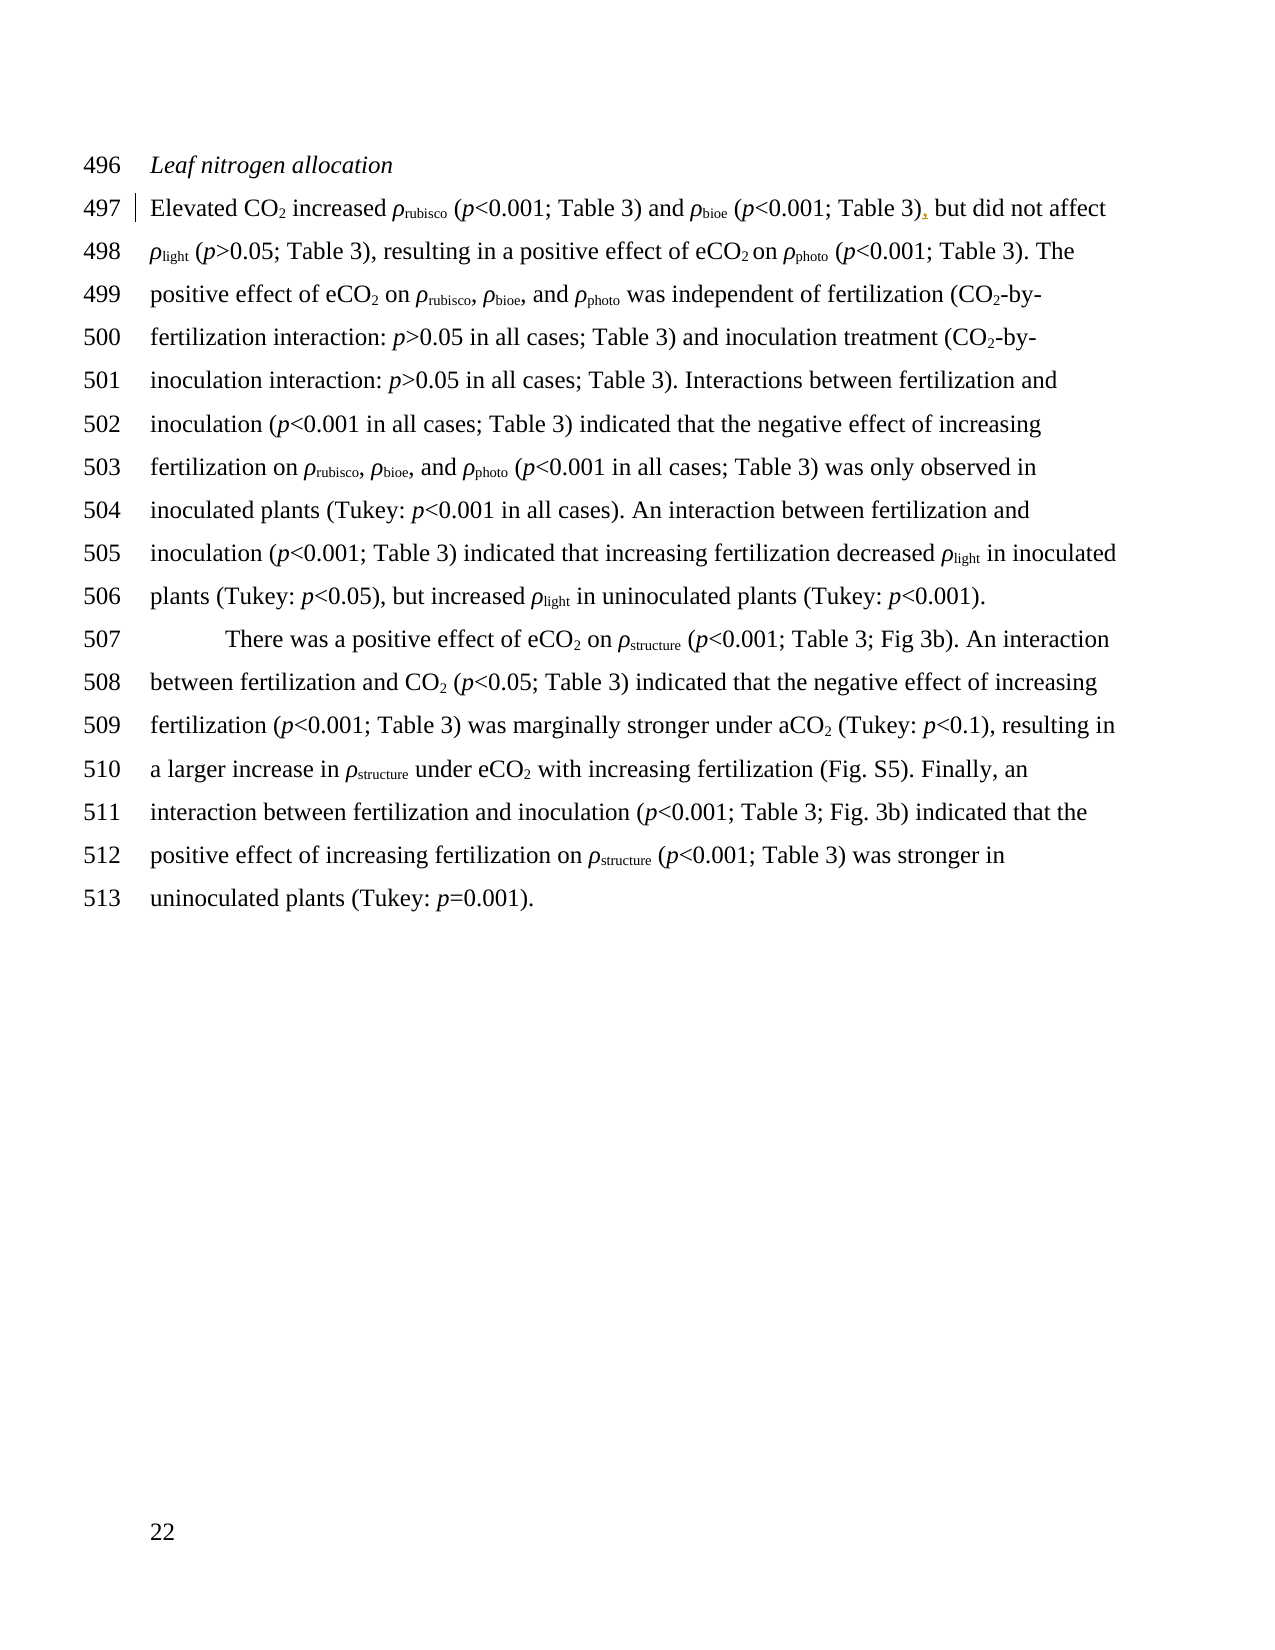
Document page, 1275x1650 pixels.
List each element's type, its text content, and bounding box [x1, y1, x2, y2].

text There was a positive effect of eCO2 on ρstructure (p<0.001; Table 3; Fig 3b). An interaction between fertilization and CO2 (p<0.05; Table 3) indicated that the negative effect of increasing fertilization (p<0.001; Table 3) was marginally stronger under aCO2 (Tukey: p<0.1), resulting in a larger increase in ρstructure under eCO2 with increasing fertilization (Fig. S5). Finally, an interaction between fertilization and inoculation (p<0.001; Table 3; Fig. 3b) indicated that the positive effect of increasing fertilization on ρstructure (p<0.001; Table 3) was stronger in uninoculated plants (Tukey: p=0.001). [150, 624, 1125, 912]
text Leaf nitrogen allocation [150, 150, 1125, 179]
text Elevated CO2 increased ρrubisco (p<0.001; Table 3) and ρbioe (p<0.001; Table 3) but did not affect ρlight (p>0.05; Table 3), resulting in a positive effect of eCO2 on ρphoto (p<0.001; Table 3). The positive effect of eCO2 on ρrubisco, ρbioe, and ρphoto was independent of fertilization (CO2-by-fertilization interaction: p>0.05 in all cases; Table 3) and inoculation treatment (CO2-by-inoculation interaction: p>0.05 in all cases; Table 3). Interactions between fertilization and inoculation (p<0.001 in all cases; Table 3) indicated that the negative effect of increasing fertilization on ρrubisco, ρbioe, and ρphoto (p<0.001 in all cases; Table 3) was only observed in inoculated plants (Tukey: p<0.001 in all cases). An interaction between fertilization and inoculation (p<0.001; Table 3) indicated that increasing fertilization decreased ρlight in inoculated plants (Tukey: p<0.05), but increased ρlight in uninoculated plants (Tukey: p<0.001). [150, 193, 1125, 610]
